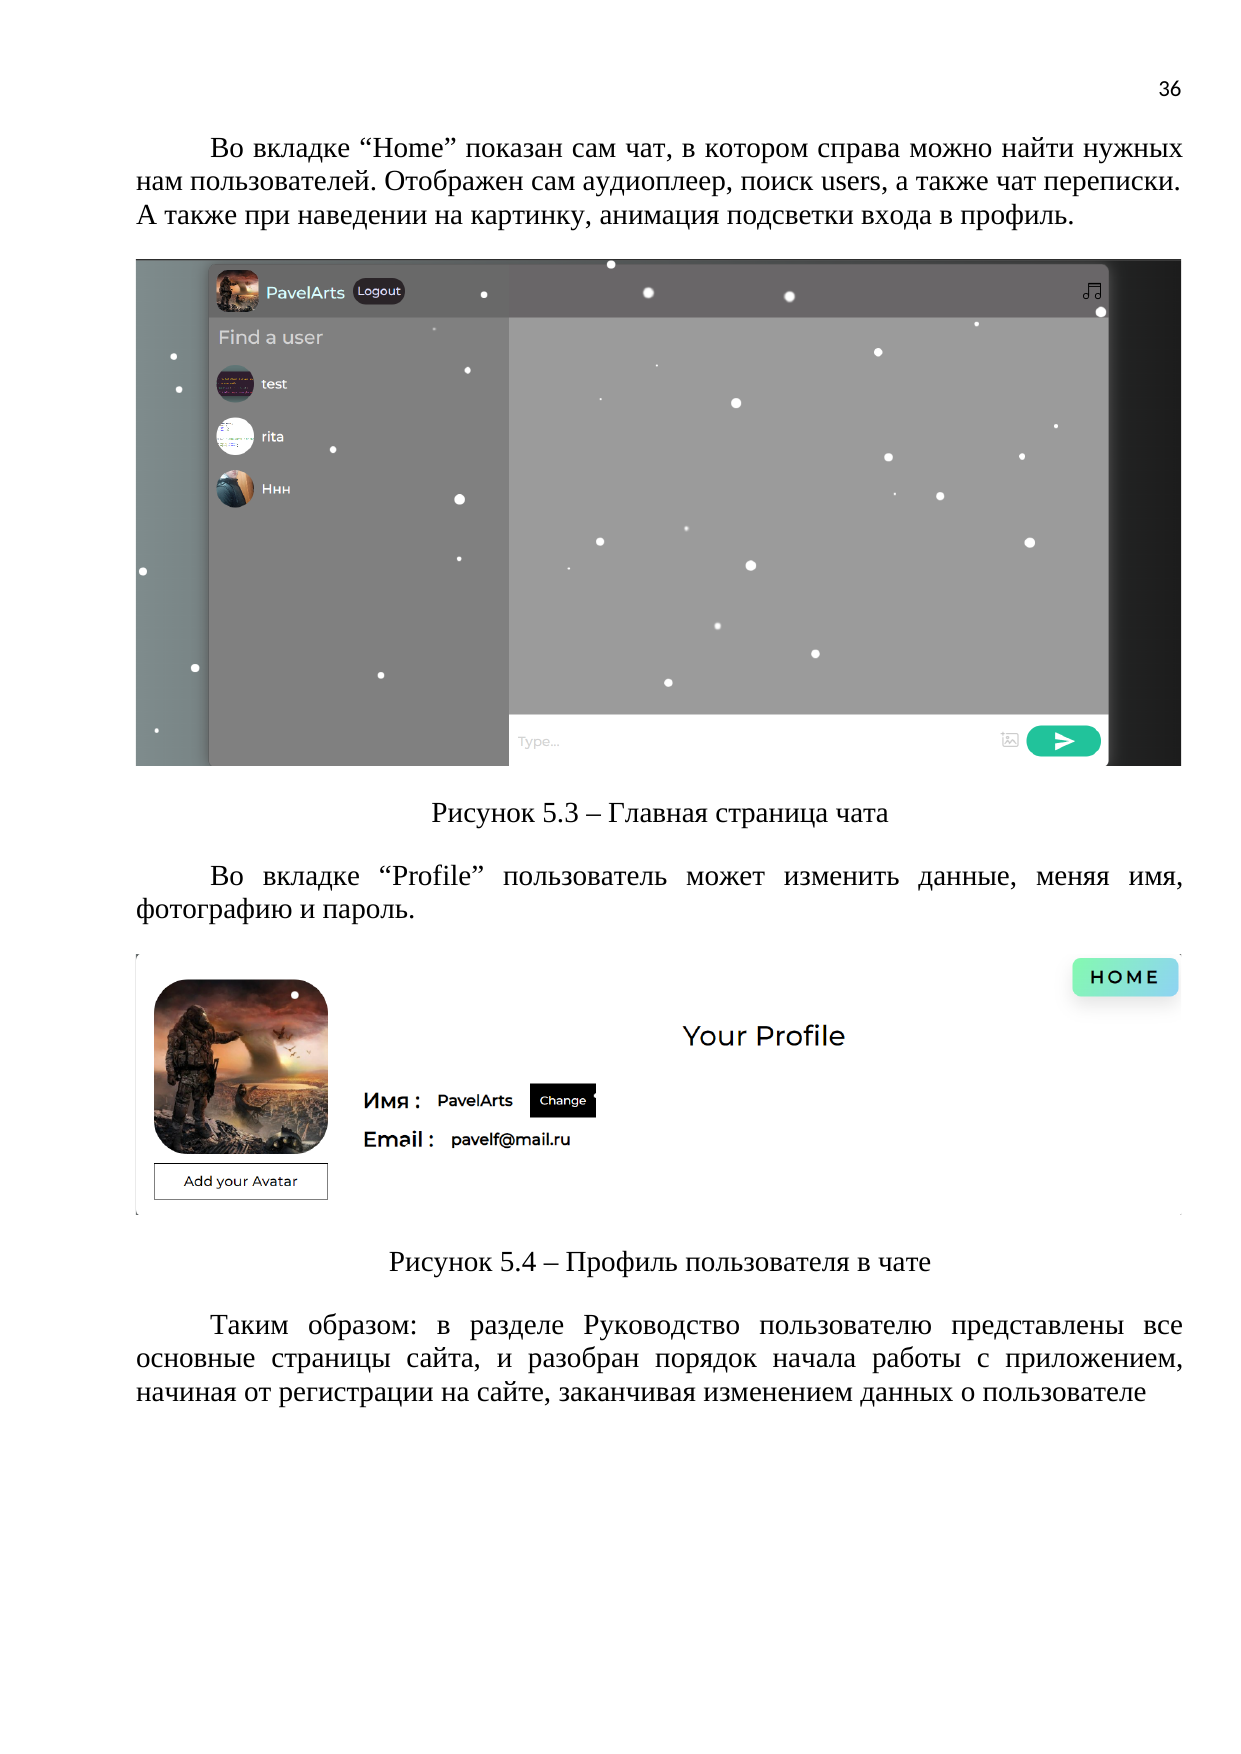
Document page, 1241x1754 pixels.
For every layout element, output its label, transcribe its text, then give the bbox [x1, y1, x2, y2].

picture [135, 259, 1182, 766]
text Таким образом: в разделе Руководство пользователю представлены все основные страницы сайта, и разобран порядок начала работы с приложением, начиная от регистрации на сайте, заканчивая изменением данных о пользователе [136, 1307, 1184, 1407]
picture [135, 954, 1182, 1215]
text Рисунок 5.3 – Главная страница чата [136, 795, 1184, 829]
text Рисунок 5.4 – Профиль пользователя в чате [136, 1244, 1184, 1278]
text Во вкладке “Profile” пользователь может изменить данные, меняя имя, фотографию и пароль. [136, 858, 1184, 925]
text Во вкладке “Home” показан сам чат, в котором справа можно найти нужных нам пользователей. Отображен сам аудиоплеер, поиск users, а также чат переписки. [136, 130, 1184, 197]
text А также при наведении на картинку, анимация подсветки входа в профиль. [136, 197, 1184, 231]
